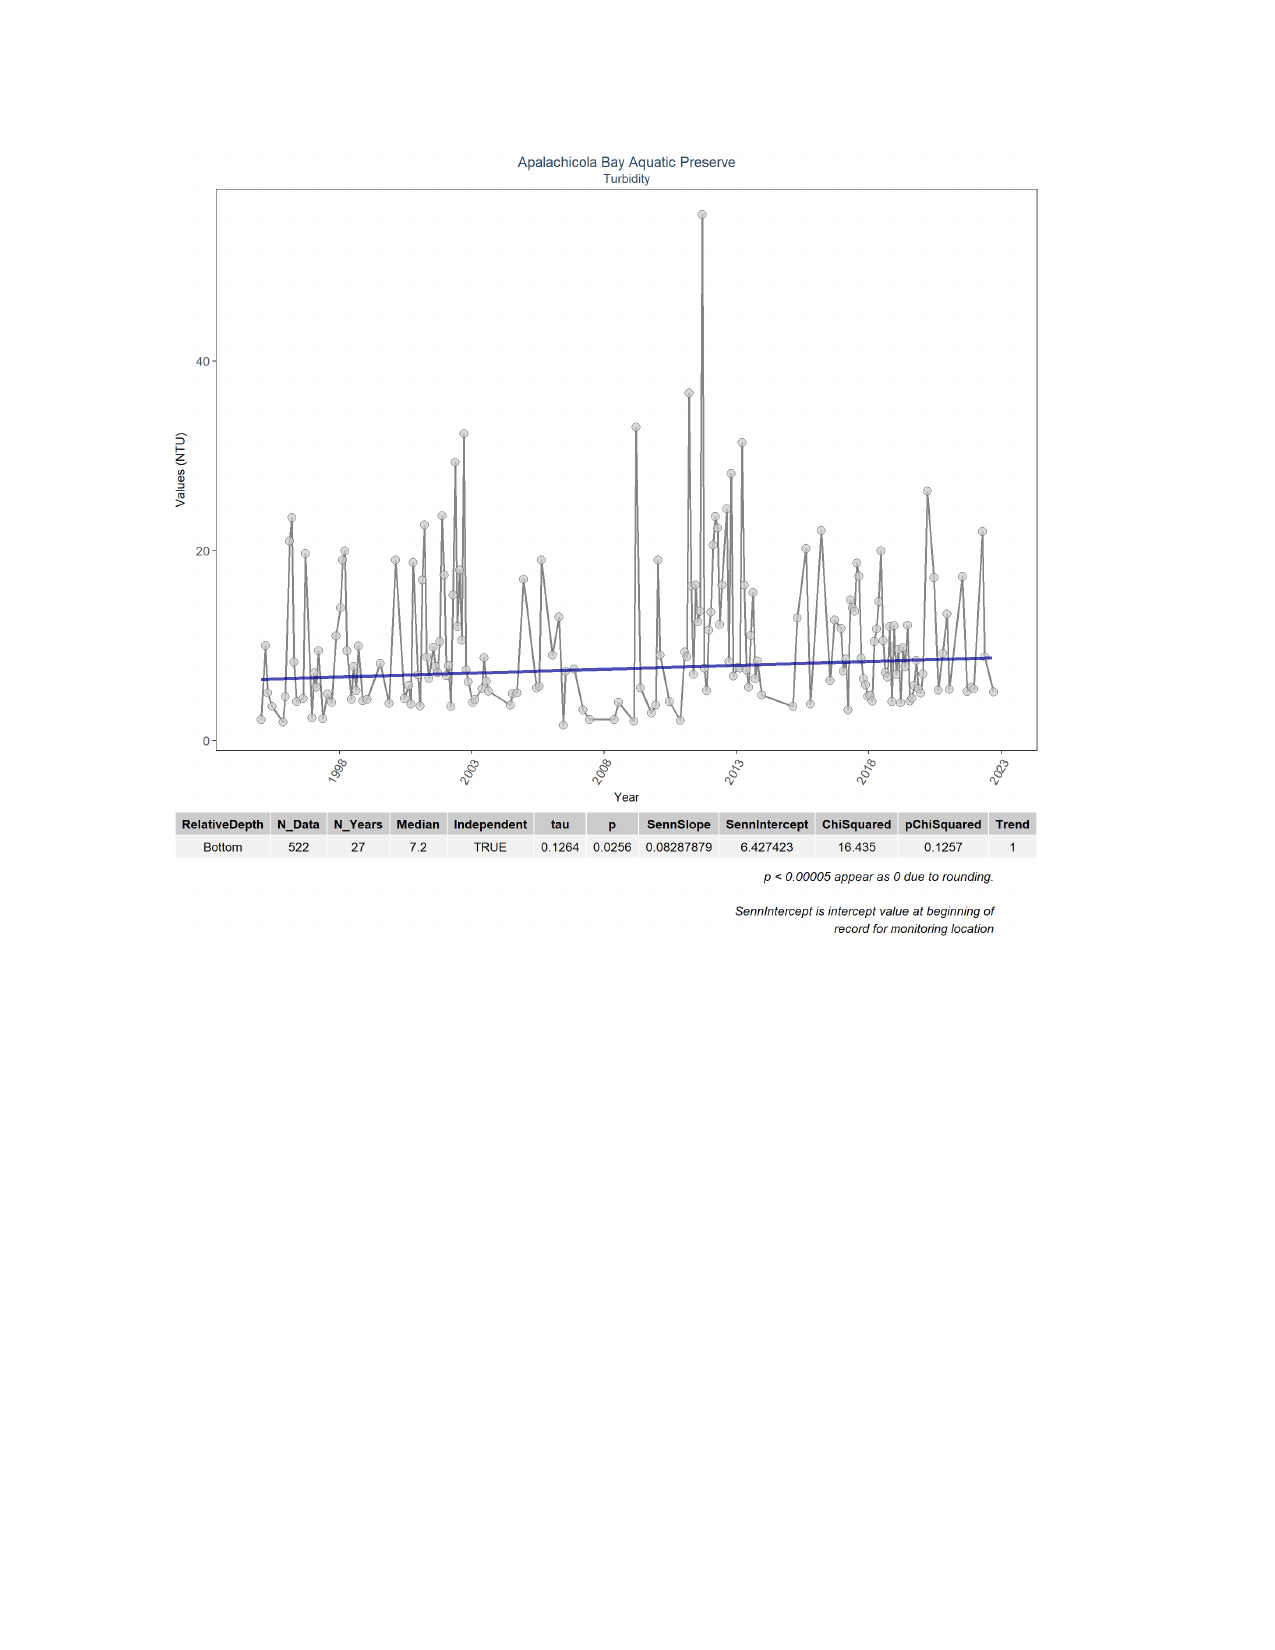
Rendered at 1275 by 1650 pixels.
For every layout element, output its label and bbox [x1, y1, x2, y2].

picture [168, 150, 1044, 938]
